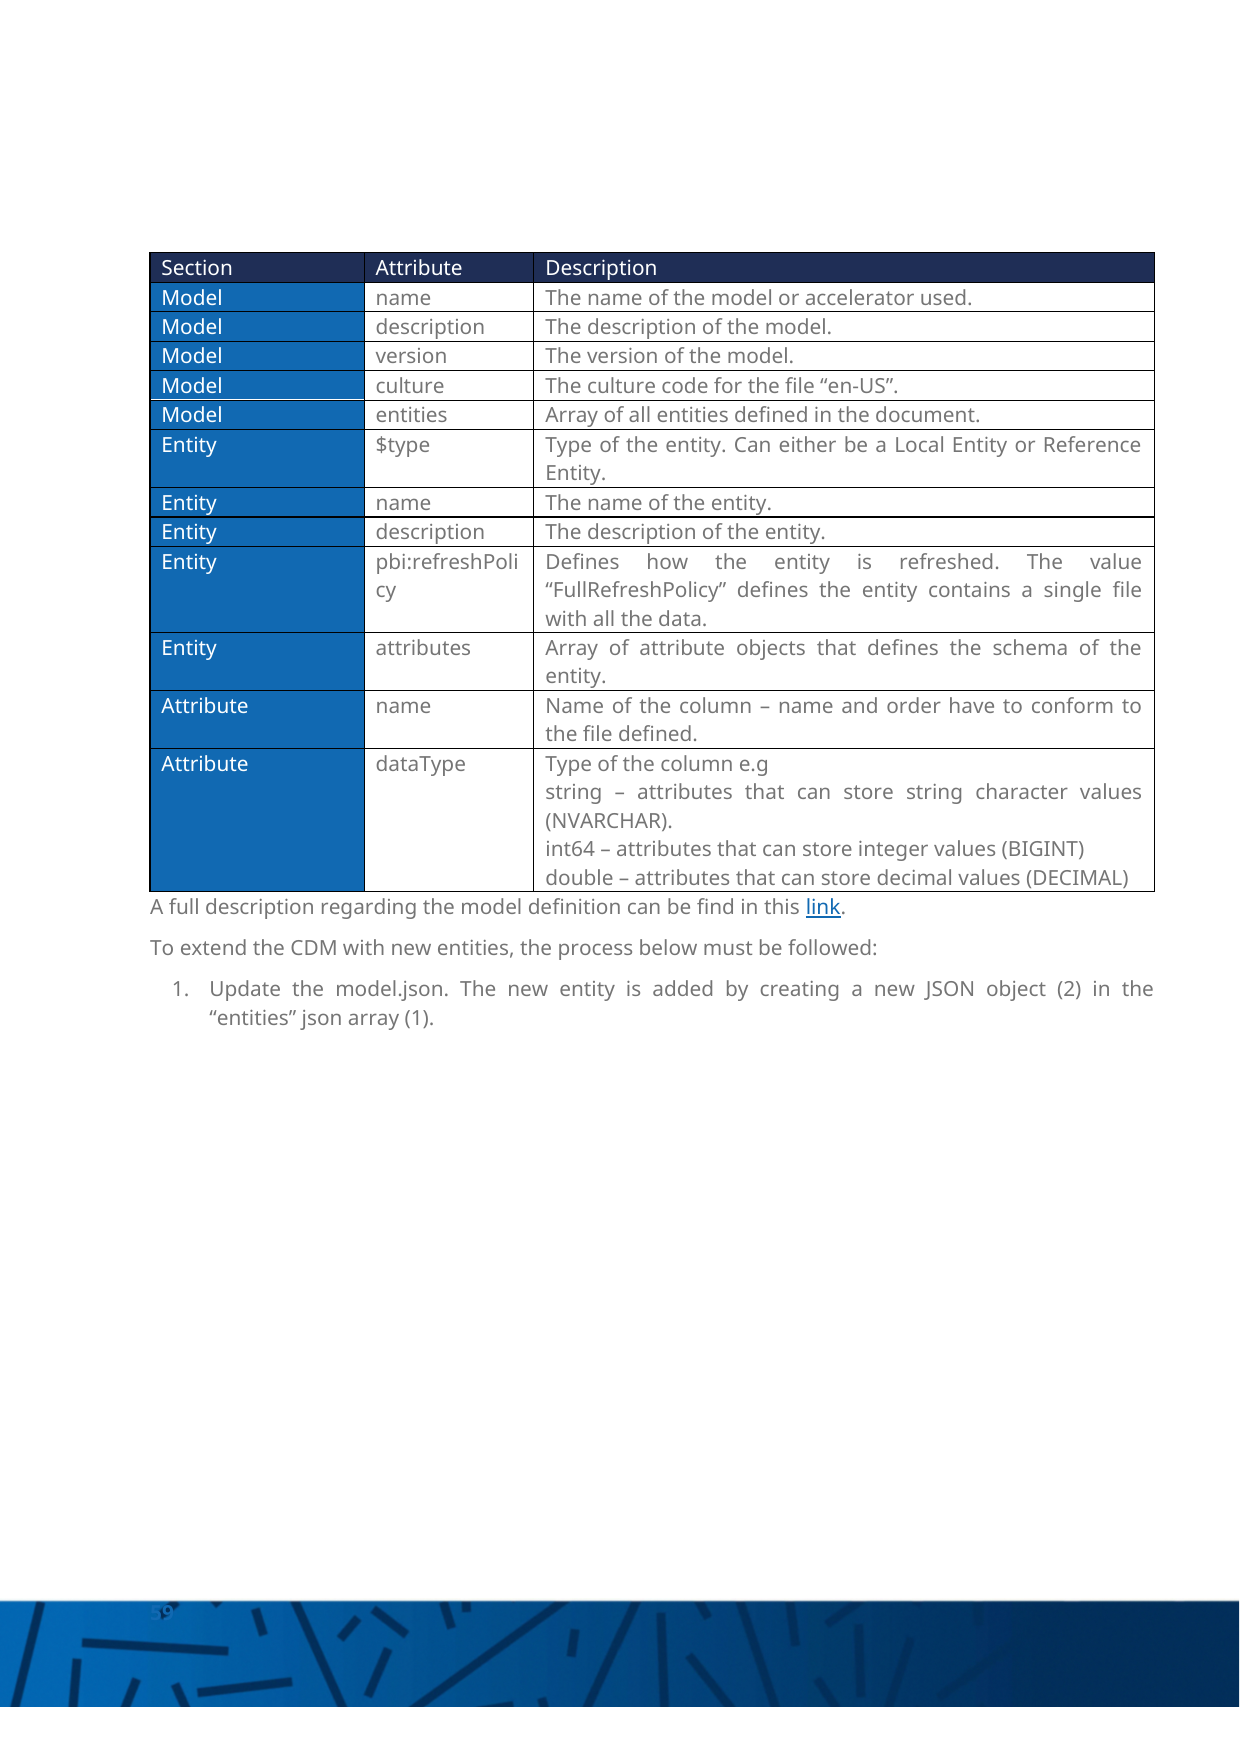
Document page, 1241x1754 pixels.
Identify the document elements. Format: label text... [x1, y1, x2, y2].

table_cell Entity [151, 518, 364, 546]
table_cell Type of the entity. Can either be a Local Entity or Reference Entity. [534, 430, 1154, 487]
table_cell Model [151, 283, 364, 311]
table_cell The version of the model. [534, 342, 1154, 370]
table_cell Array of attribute objects that defines the schema of the entity. [534, 633, 1154, 690]
table_cell Entity [151, 633, 364, 690]
table_cell name [365, 283, 533, 311]
text To extend the CDM with new entities, the process below must be followed: [150, 933, 1155, 962]
table_cell Entity [151, 488, 364, 516]
table_cell Model [151, 342, 364, 370]
table_cell Attribute [151, 691, 364, 748]
picture [0, 1598, 1240, 1707]
table_cell The description of the model. [534, 312, 1154, 341]
table_cell attributes [365, 633, 533, 690]
table_cell pbi:refreshPolicy [365, 547, 533, 632]
table_cell $type [365, 430, 533, 487]
table_cell Entity [151, 430, 364, 487]
table_header Attribute [365, 253, 533, 282]
table_cell Entity [151, 547, 364, 632]
table_cell Defines how the entity is refreshed. The value “FullRefreshPolicy” defines the entity contains a single file with all the data. [534, 547, 1154, 632]
table_cell Model [151, 371, 364, 399]
table_header Section [151, 253, 364, 282]
table_cell culture [365, 371, 533, 399]
table_cell The description of the entity. [534, 518, 1154, 546]
table_cell The name of the model or accelerator used. [534, 283, 1154, 311]
table_cell Attribute [151, 749, 364, 891]
table_cell dataType [365, 749, 533, 891]
table_cell The name of the entity. [534, 488, 1154, 516]
list Update the model.json. The new entity is added by creating a new JSON object (2) in the “entities” json array (1). [172, 974, 1155, 1031]
table_cell name [365, 488, 533, 516]
table_cell Model [151, 312, 364, 341]
table_cell name [365, 691, 533, 748]
text A full description regarding the model definition can be find in this link. [150, 892, 1155, 921]
table_cell Model [151, 401, 364, 429]
table_header Description [534, 253, 1154, 282]
table_cell The culture code for the file “en-US”. [534, 371, 1154, 399]
table_cell Name of the column – name and order have to conform to the file defined. [534, 691, 1154, 748]
table_cell description [365, 312, 533, 341]
table_cell entities [365, 401, 533, 429]
table_cell description [365, 518, 533, 546]
table_cell Type of the column e.g string – attributes that can store string character values (NVARCHAR). int64 – attributes that can store integer values (BIGINT) double – attributes that can store decimal values (DECIMAL) [534, 749, 1154, 891]
table_cell version [365, 342, 533, 370]
table_cell Array of all entities defined in the document. [534, 401, 1154, 429]
